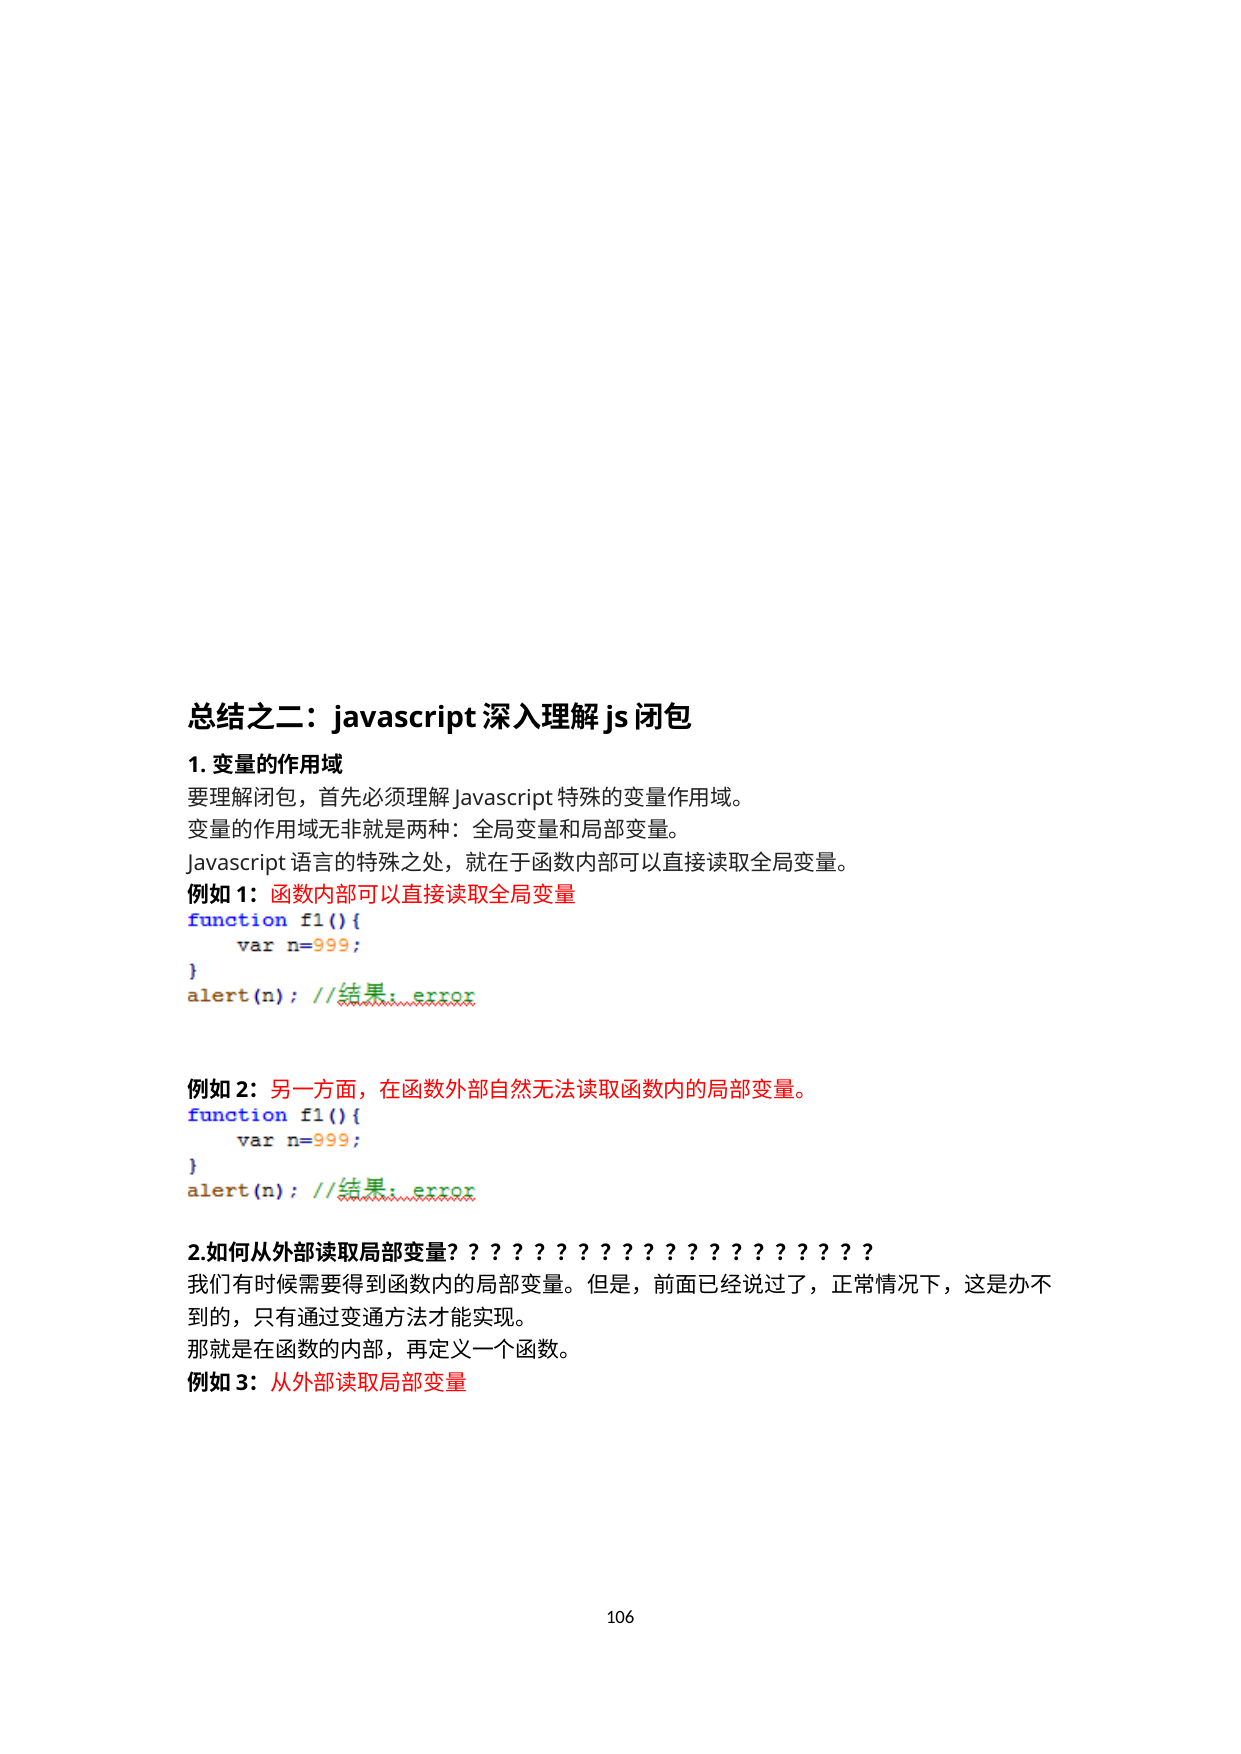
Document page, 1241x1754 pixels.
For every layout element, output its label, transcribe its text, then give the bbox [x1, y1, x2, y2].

picture [187, 1104, 510, 1203]
text 例如3：从外部读取局部变量 [187, 1364, 1053, 1397]
text 要理解闭包，首先必须理解Javascript特殊的变量作用域。 [187, 779, 1053, 812]
text 例如1：函数内部可以直接读取全局变量 [187, 877, 1053, 909]
text 例如2：另一方面，在函数外部自然无法读取函数内的局部变量。 [187, 1072, 1053, 1104]
text 那就是在函数的内部，再定义一个函数。 [187, 1332, 1053, 1364]
text 2.如何从外部读取局部变量？？？？？？？？？？？？？？？？？？？？ [187, 1234, 1053, 1267]
text 我们有时候需要得到函数内的局部变量。但是，前面已经说过了，正常情况下，这是办不到的，只有通过变通方法才能实现。 [187, 1267, 1053, 1332]
text 总结之二：javascript深入理解js闭包 [187, 682, 1053, 747]
text Javascript语言的特殊之处，就在于函数内部可以直接读取全局变量。 [187, 844, 1053, 877]
picture [187, 909, 510, 1008]
text 1. 变量的作用域 [187, 747, 1053, 779]
text 变量的作用域无非就是两种：全局变量和局部变量。 [187, 812, 1053, 844]
